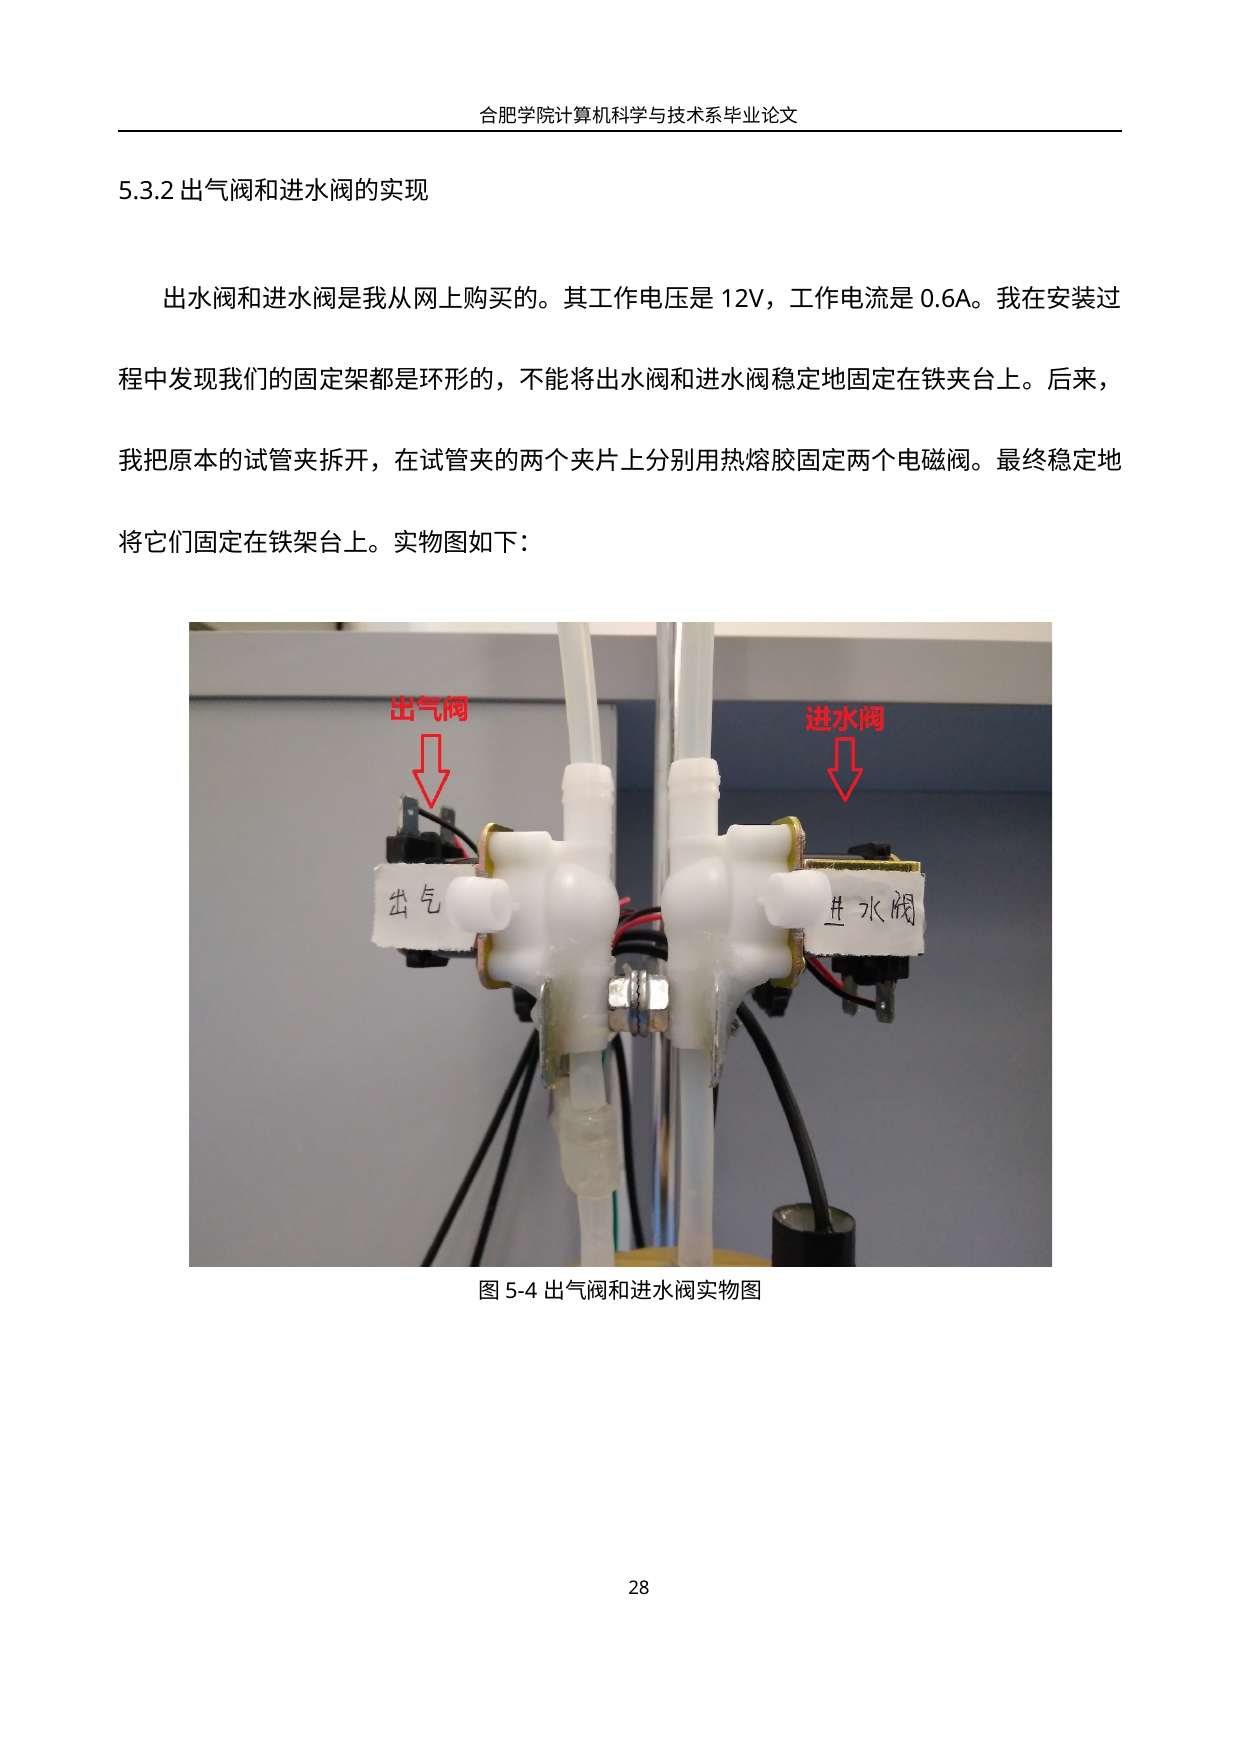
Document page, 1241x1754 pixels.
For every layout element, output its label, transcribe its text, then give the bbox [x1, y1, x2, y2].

subtitle 5.3.2出气阀和进水阀的实现 [118, 156, 1122, 221]
text 图5-4 出气阀和进水阀实物图 [118, 1273, 1122, 1305]
picture [188, 622, 1053, 1267]
text 出水阀和进水阀是我从网上购买的。其工作电压是12V，工作电流是0.6A。我在安装过程中发现我们的固定架都是环形的，不能将出水阀和进水阀稳定地固定在铁夹台上。后来，我把原本的试管夹拆开，在试管夹的两个夹片上分别用热熔胶固定两个电磁阀。最终稳定地将它们固定在铁架台上。实物图如下： [118, 264, 1122, 573]
